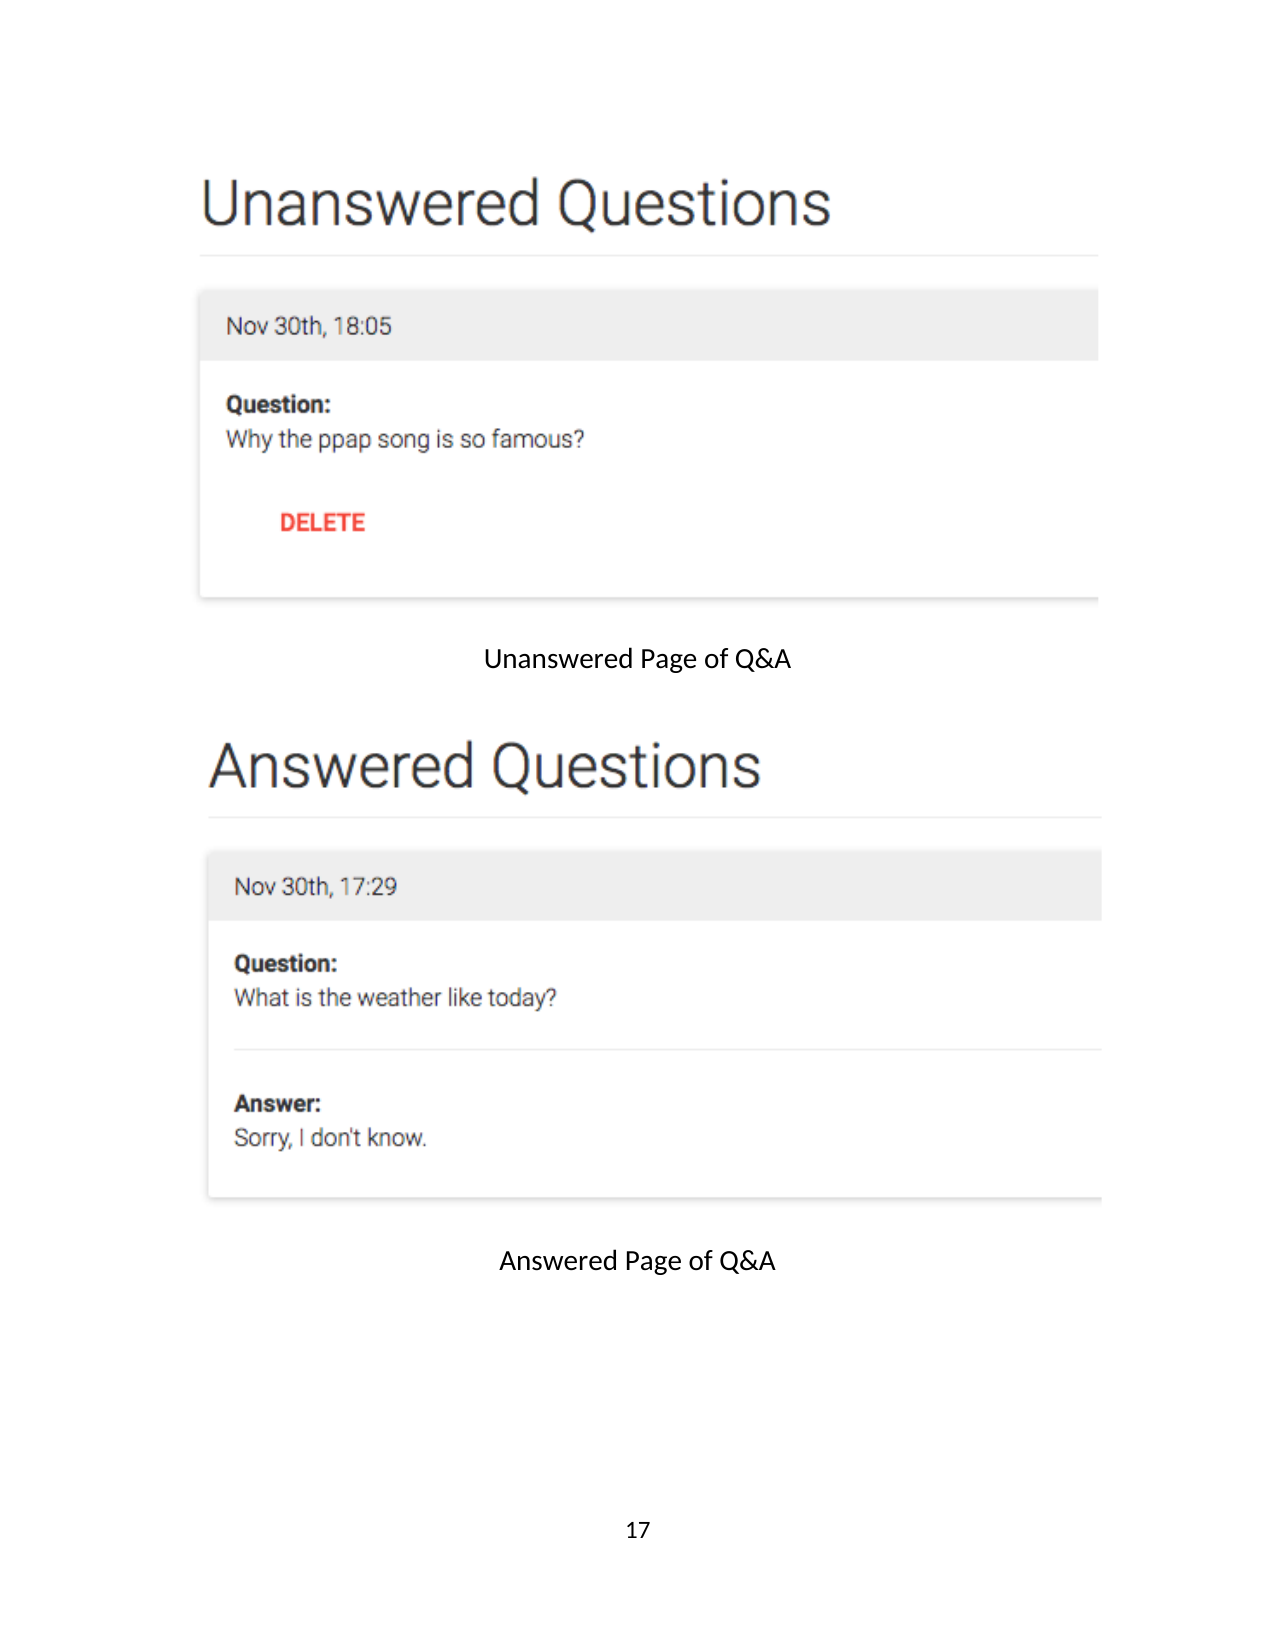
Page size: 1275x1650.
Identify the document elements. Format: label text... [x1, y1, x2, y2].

text Answered Page of Q&A [150, 1242, 1125, 1278]
picture [176, 150, 1099, 641]
picture [173, 711, 1102, 1242]
text Unanswered Page of Q&A [150, 640, 1125, 676]
